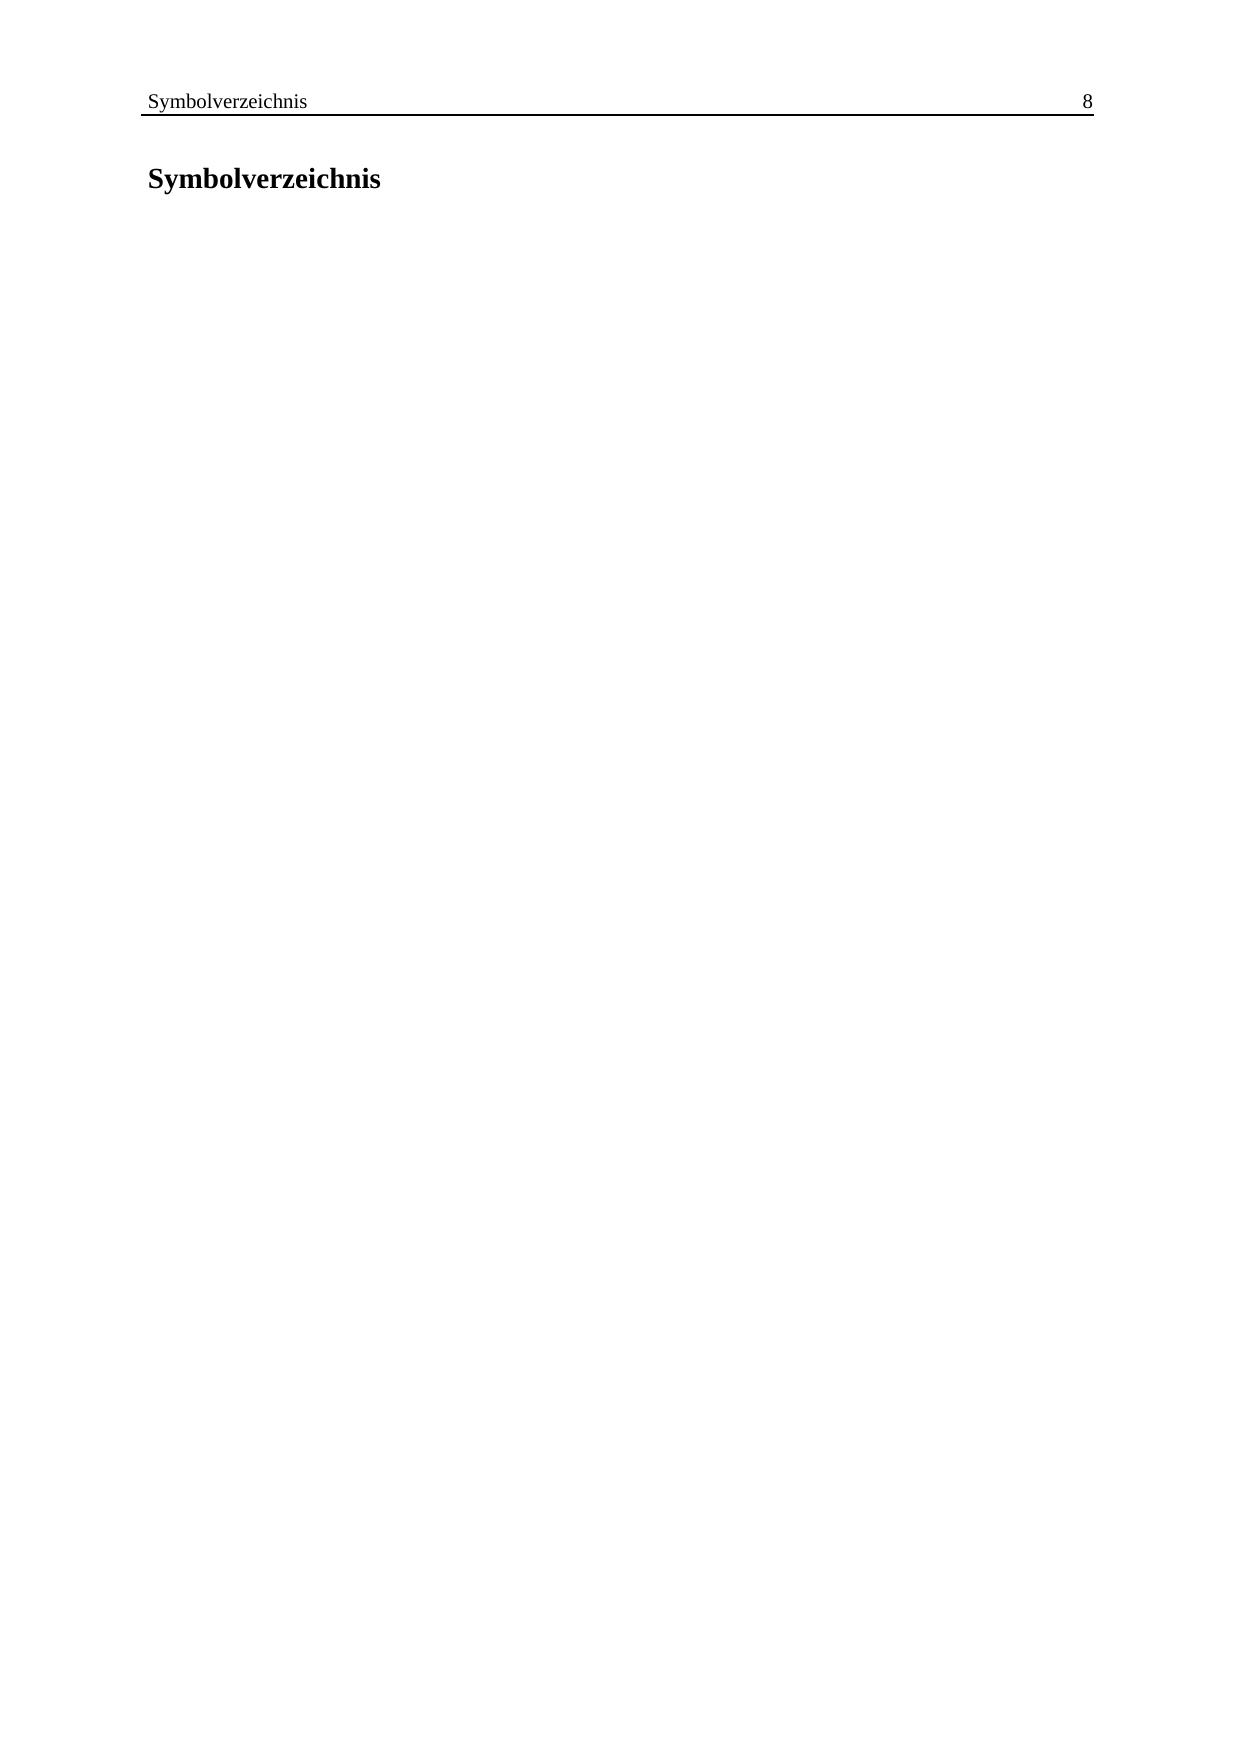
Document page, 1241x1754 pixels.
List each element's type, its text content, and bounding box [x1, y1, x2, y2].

subtitle Symbolverzeichnis [148, 161, 1093, 194]
